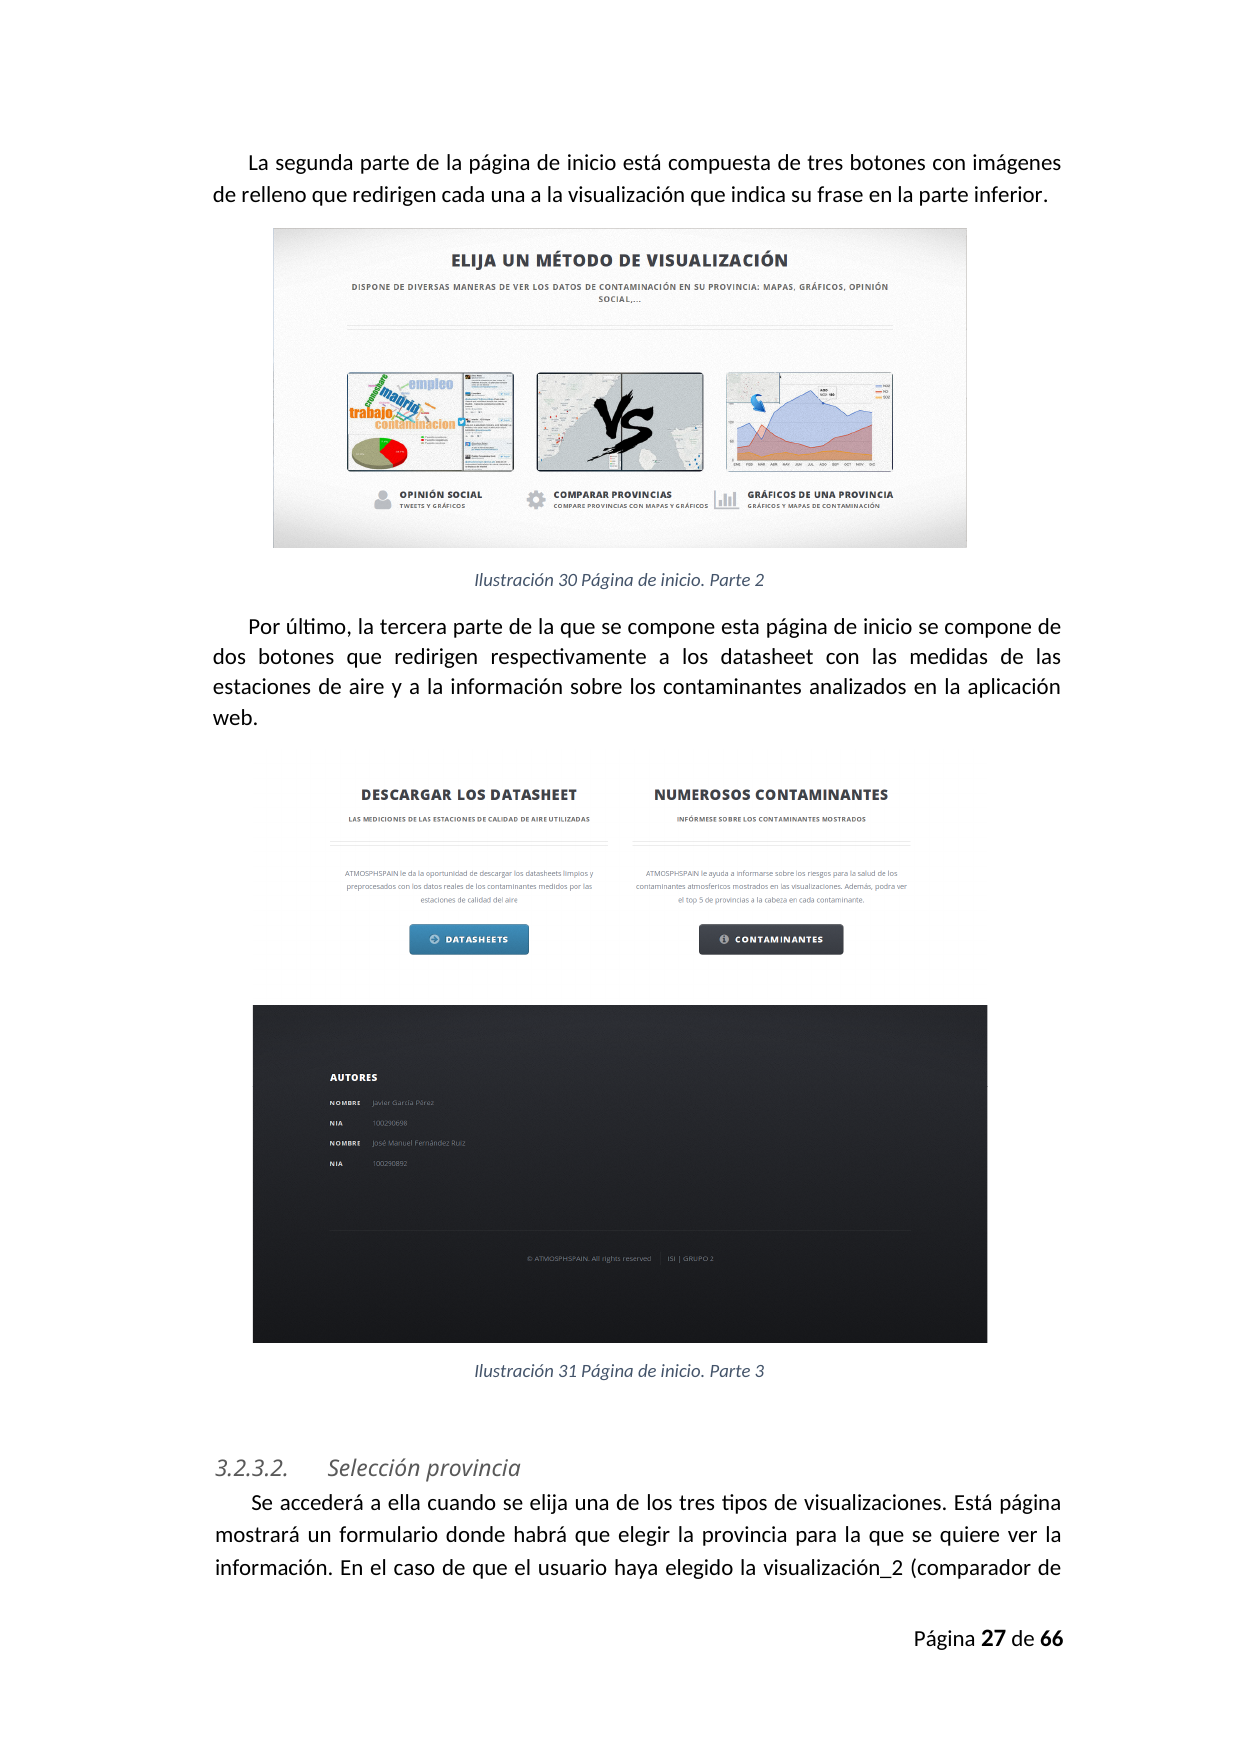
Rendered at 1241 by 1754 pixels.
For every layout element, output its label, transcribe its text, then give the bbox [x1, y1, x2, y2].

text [215, 1488, 1063, 1581]
picture [273, 228, 967, 548]
text Por último, la tercera parte de la que se compone esta página de inicio se compone de dos botones que redirigen respectivamente a los datasheet con las medidas de las estaciones de aire y a la información sobre los contaminantes analizados en la aplicación web. [213, 612, 1063, 731]
picture [252, 749, 988, 1343]
text La segunda parte de la página de inicio está compuesta de tres botones con imágenes de relleno que redirigen cada una a la visualización que indica su frase en la parte inferior. [213, 148, 1063, 208]
subtitle Selección provincia [215, 1452, 1063, 1483]
